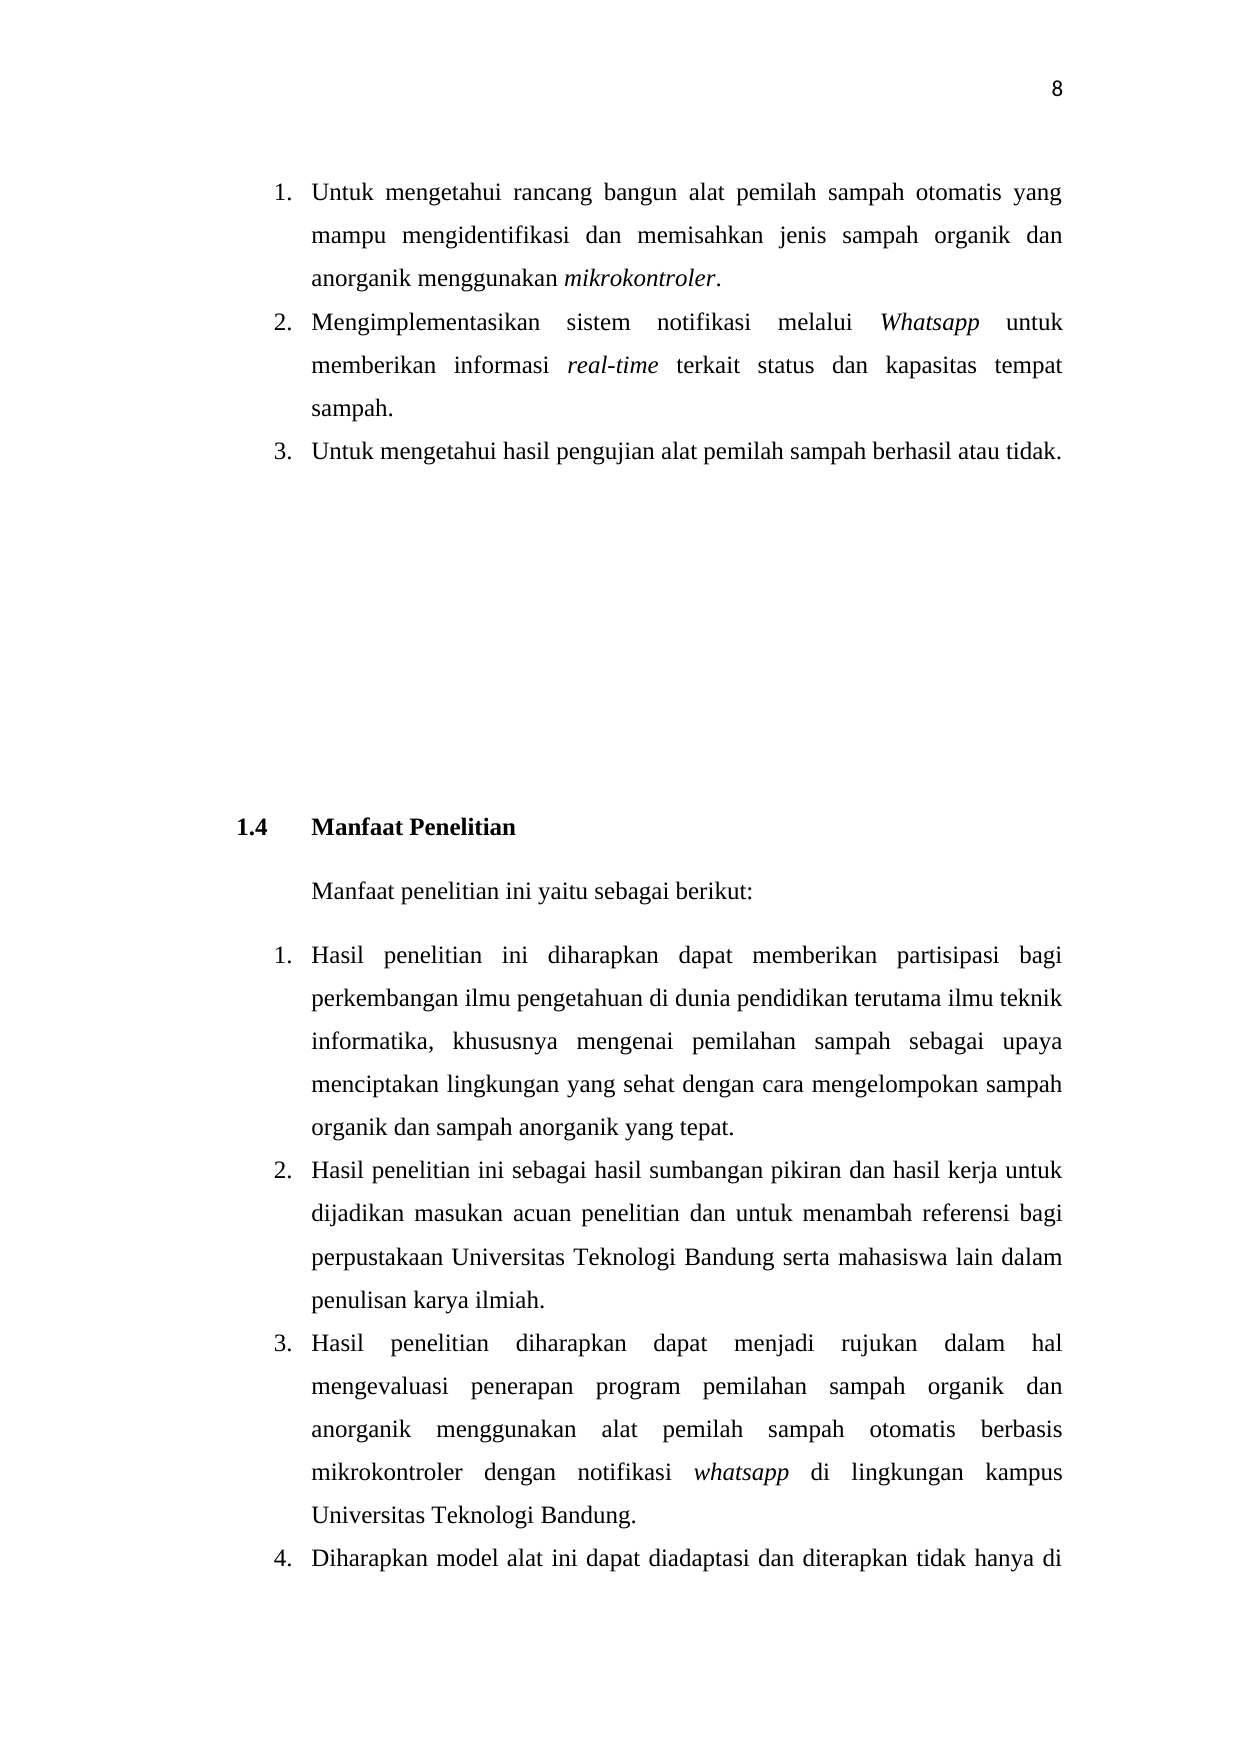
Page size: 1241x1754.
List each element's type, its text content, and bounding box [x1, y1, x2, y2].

list Hasil penelitian ini diharapkan dapat memberikan partisipasi bagi perkembangan ilmu pengetahuan di dunia pendidikan terutama ilmu teknik informatika, khususnya mengenai pemilahan sampah sebagai upaya menciptakan lingkungan yang sehat dengan cara mengelompokan sampah organik dan sampah anorganik yang tepat. [274, 940, 1063, 1141]
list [274, 1543, 1063, 1572]
list Untuk mengetahui hasil pengujian alat pemilah sampah berhasil atau tidak. [274, 436, 1063, 465]
list Mengimplementasikan sistem notifikasi melalui Whatsapp untuk memberikan informasi real-time terkait status dan kapasitas tempat sampah. [274, 307, 1063, 422]
list Untuk mengetahui rancang bangun alat pemilah sampah otomatis yang mampu mengidentifikasi dan memisahkan jenis sampah organik dan anorganik menggunakan mikrokontroler. [274, 177, 1063, 292]
list Hasil penelitian diharapkan dapat menjadi rujukan dalam hal mengevaluasi penerapan program pemilahan sampah organik dan anorganik menggunakan alat pemilah sampah otomatis berbasis mikrokontroler dengan notifikasi whatsapp di lingkungan kampus Universitas Teknologi Bandung. [274, 1328, 1063, 1529]
text Manfaat penelitian ini yaitu sebagai berikut: [236, 876, 1063, 904]
subtitle Manfaat Penelitian [236, 812, 1063, 841]
list Hasil penelitian ini sebagai hasil sumbangan pikiran dan hasil kerja untuk dijadikan masukan acuan penelitian dan untuk menambah referensi bagi perpustakaan Universitas Teknologi Bandung serta mahasiswa lain dalam penulisan karya ilmiah. [274, 1155, 1063, 1313]
